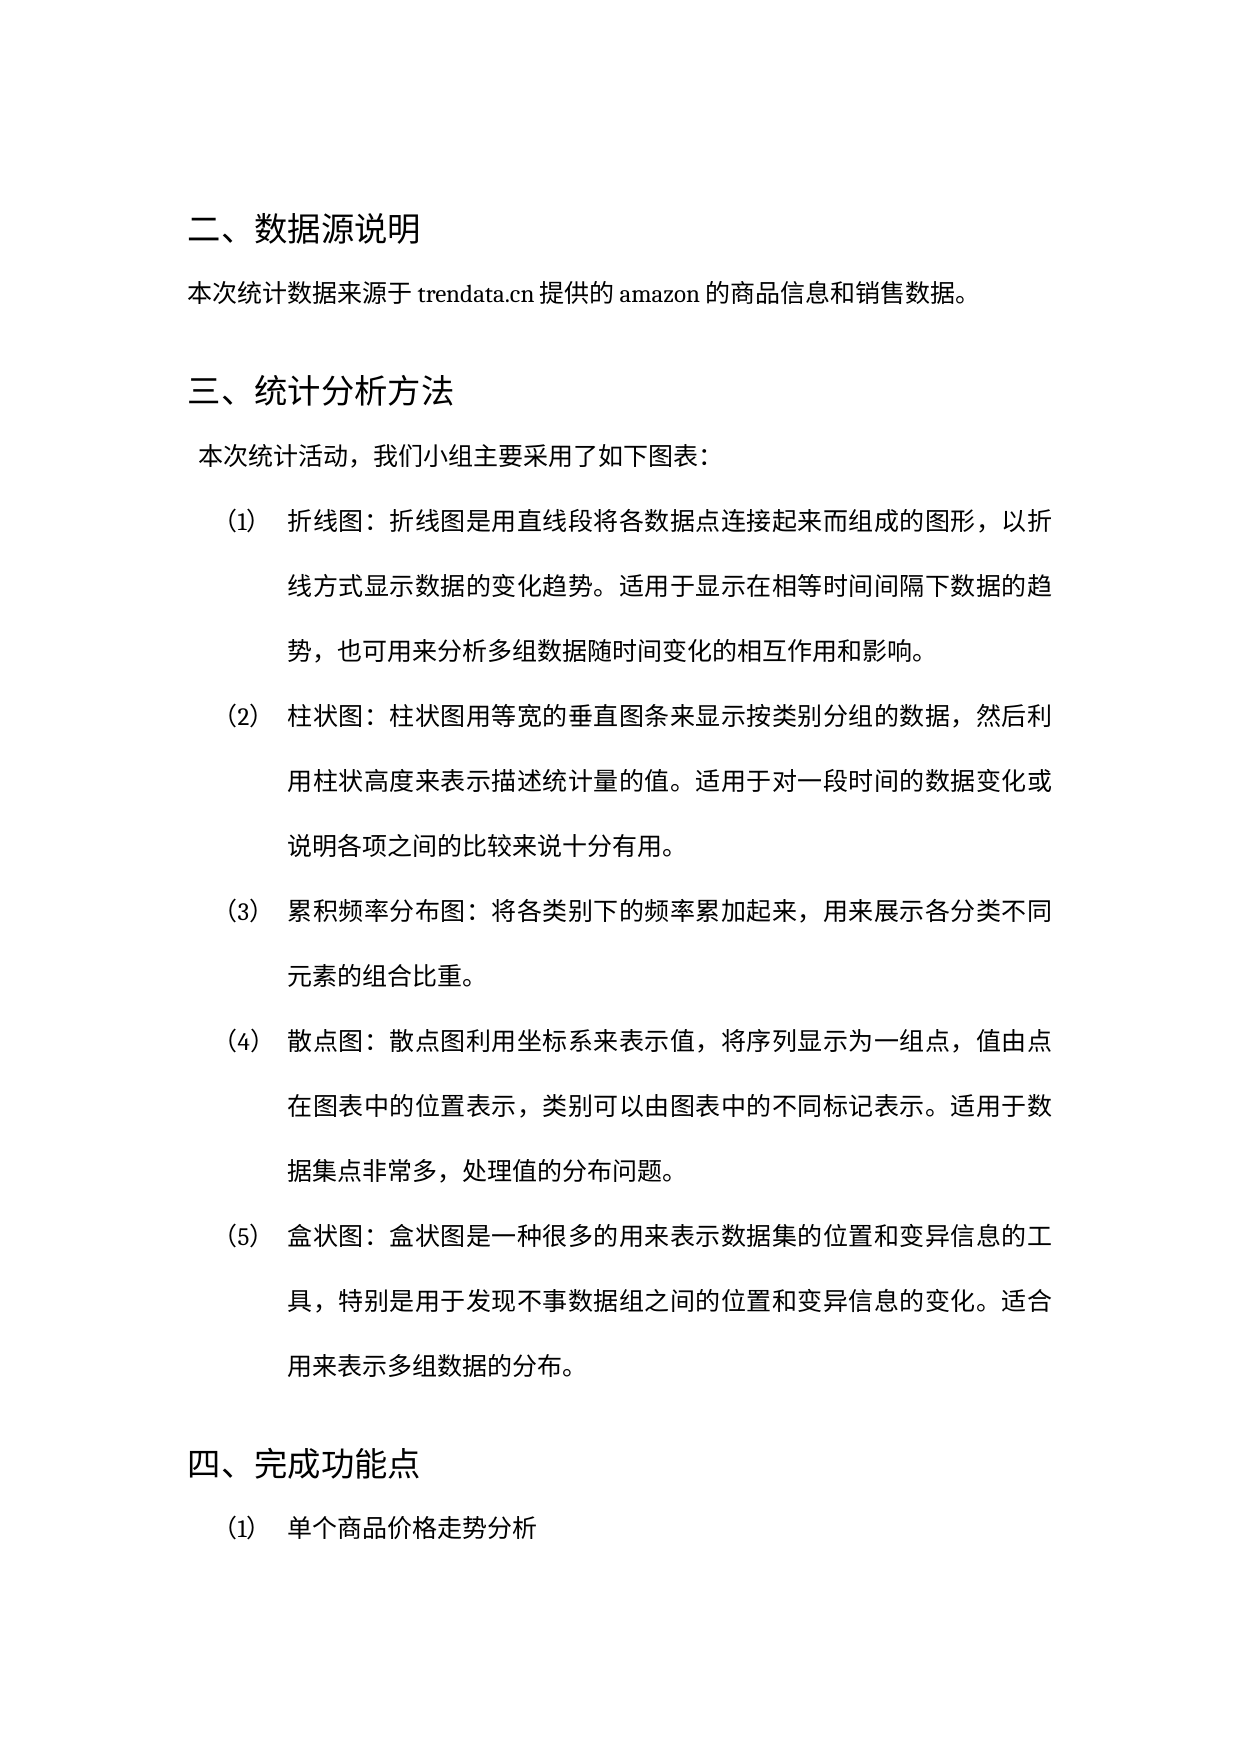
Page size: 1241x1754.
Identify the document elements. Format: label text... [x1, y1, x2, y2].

list 累积频率分布图：将各类别下的频率累加起来，用来展示各分类不同元素的组合比重。 [212, 877, 1053, 1007]
text 四、完成功能点 [187, 1429, 1053, 1494]
text 二、数据源说明 [187, 194, 1053, 259]
text 三、统计分析方法 [187, 357, 1053, 422]
list 盒状图：盒状图是一种很多的用来表示数据集的位置和变异信息的工具，特别是用于发现不事数据组之间的位置和变异信息的变化。适合用来表示多组数据的分布。 [212, 1202, 1053, 1397]
list 折线图：折线图是用直线段将各数据点连接起来而组成的图形，以折线方式显示数据的变化趋势。适用于显示在相等时间间隔下数据的趋势，也可用来分析多组数据随时间变化的相互作用和影响。 [212, 487, 1053, 682]
text 本次统计活动，我们小组主要采用了如下图表： [187, 422, 1053, 487]
list 单个商品价格走势分析 [212, 1494, 1053, 1559]
list 散点图：散点图利用坐标系来表示值，将序列显示为一组点，值由点在图表中的位置表示，类别可以由图表中的不同标记表示。适用于数据集点非常多，处理值的分布问题。 [212, 1007, 1053, 1202]
text 本次统计数据来源于trendata.cn提供的amazon的商品信息和销售数据。 [187, 259, 1053, 324]
list 柱状图：柱状图用等宽的垂直图条来显示按类别分组的数据，然后利用柱状高度来表示描述统计量的值。适用于对一段时间的数据变化或说明各项之间的比较来说十分有用。 [212, 682, 1053, 877]
